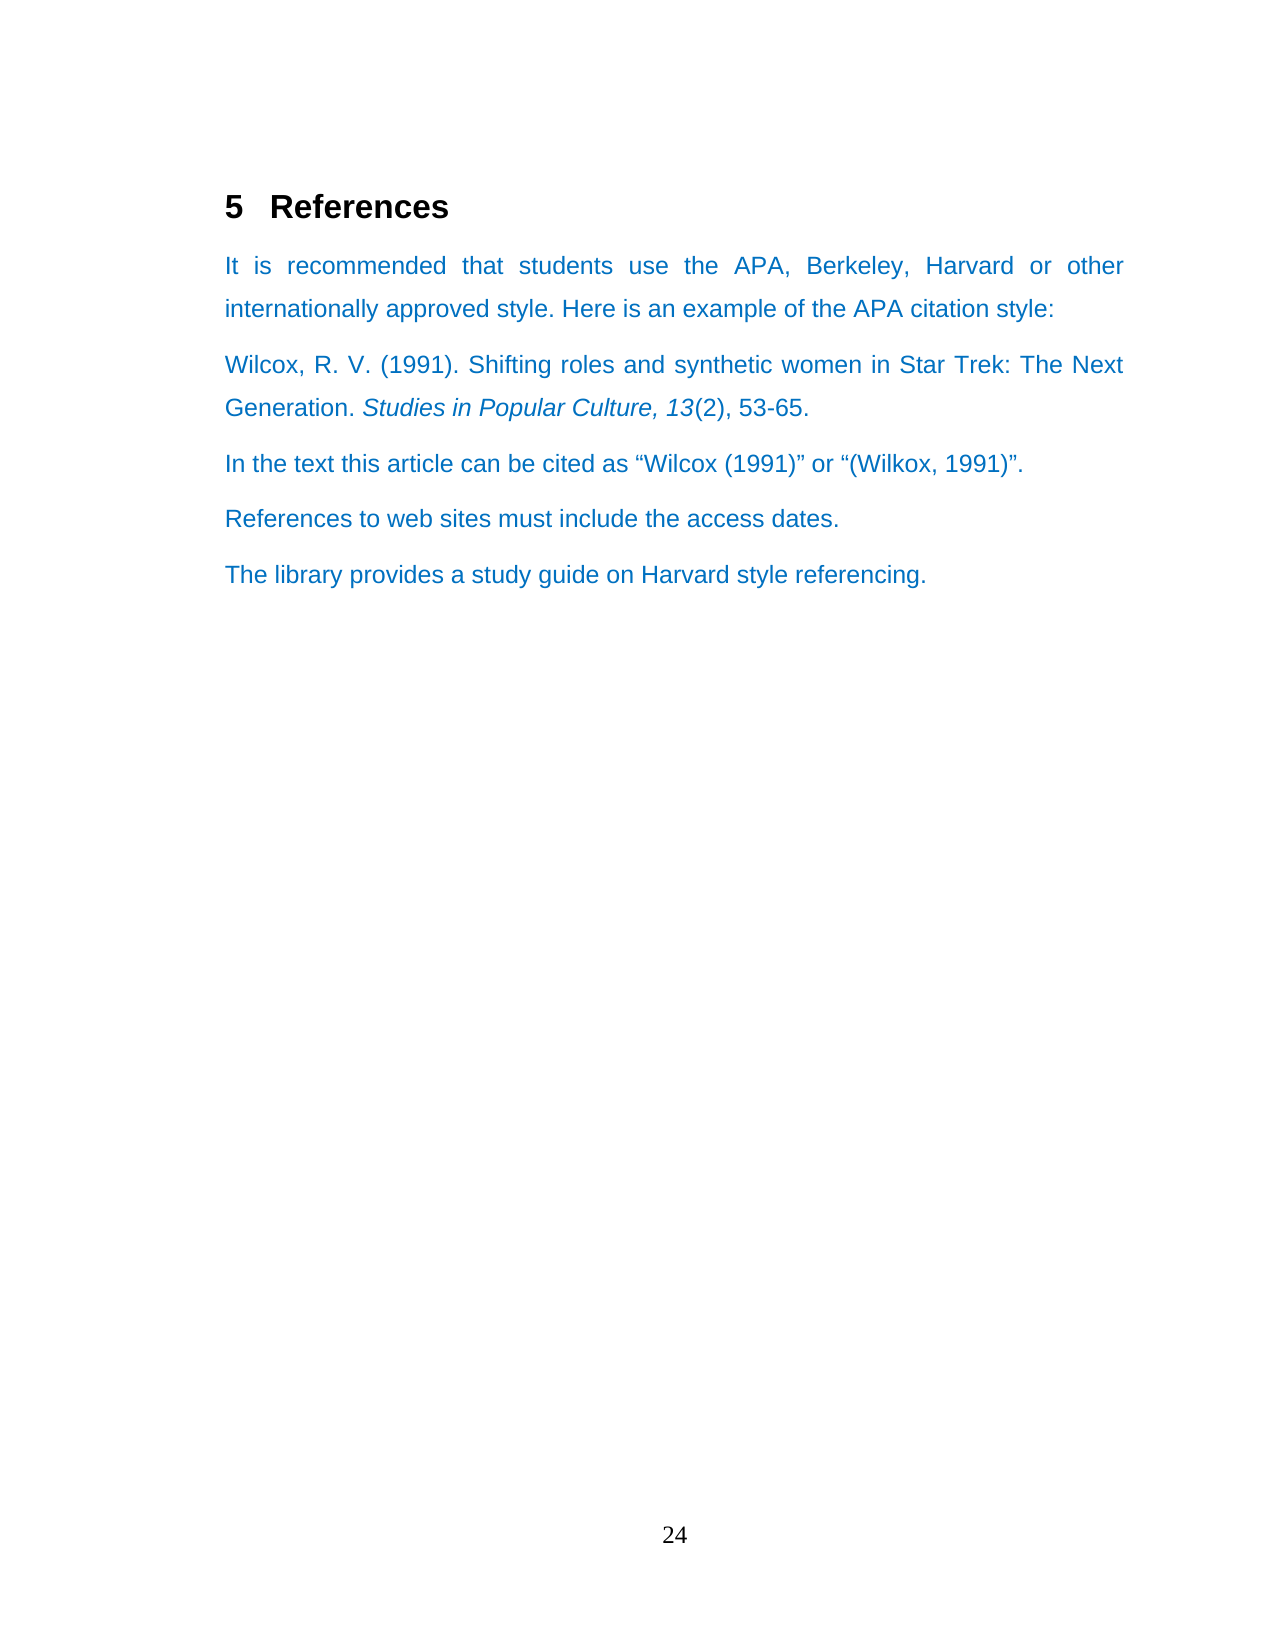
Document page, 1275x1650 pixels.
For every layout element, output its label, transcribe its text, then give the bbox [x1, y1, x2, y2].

text The library provides a study guide on Harvard style referencing. [224, 560, 1125, 589]
text It is recommended that students use the APA, Berkeley, Harvard or other internationally approved style. Here is an example of the APA citation style: [224, 251, 1125, 323]
text References to web sites must include the access dates. [224, 504, 1125, 533]
text Wilcox, R. V. (1991). Shifting roles and synthetic women in Star Trek: The Next Generation. Studies in Popular Culture, 13(2), 53-65. [224, 350, 1125, 422]
subtitle References [224, 187, 1125, 226]
text In the text this article can be cited as “Wilcox (1991)” or “(Wilkox, 1991)”. [224, 449, 1125, 478]
